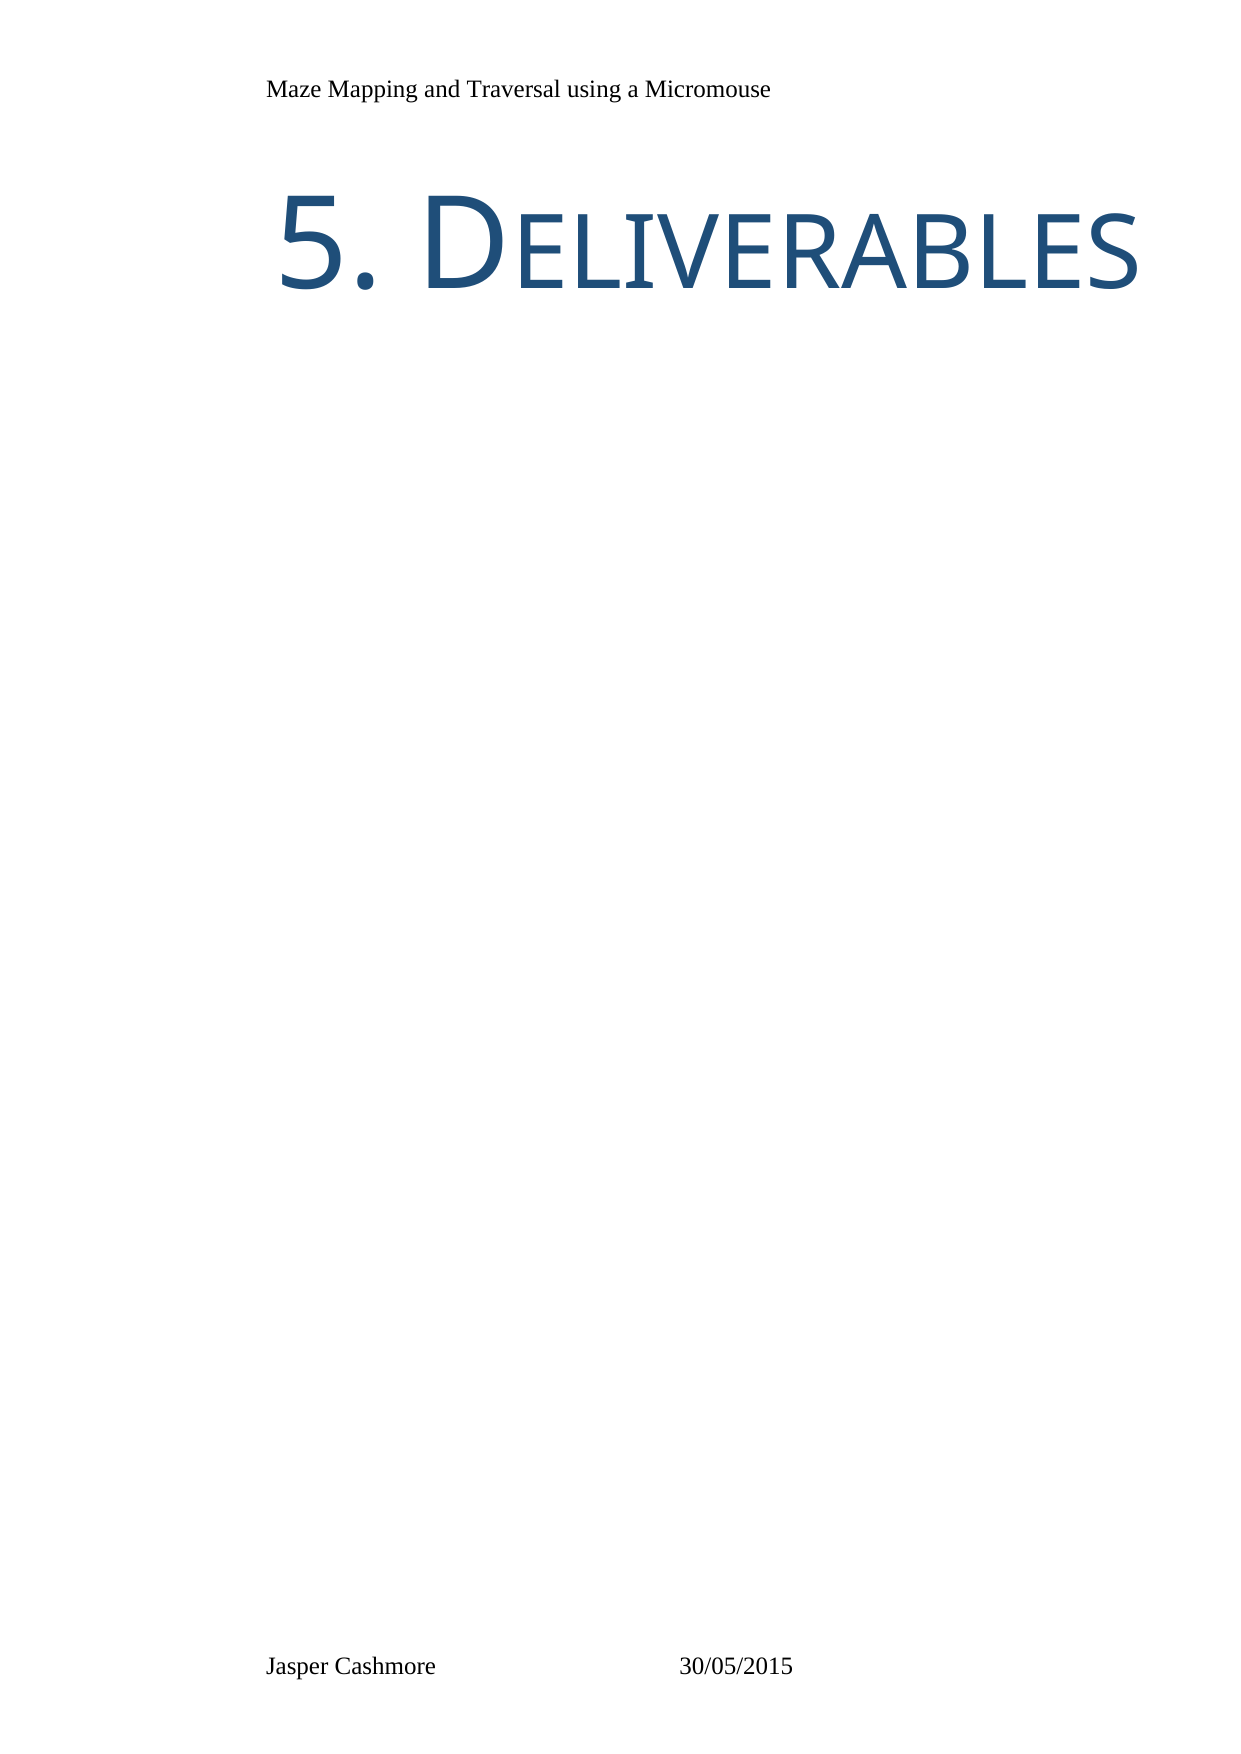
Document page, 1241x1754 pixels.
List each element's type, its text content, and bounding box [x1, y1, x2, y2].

subtitle Deliverables [266, 150, 1152, 326]
